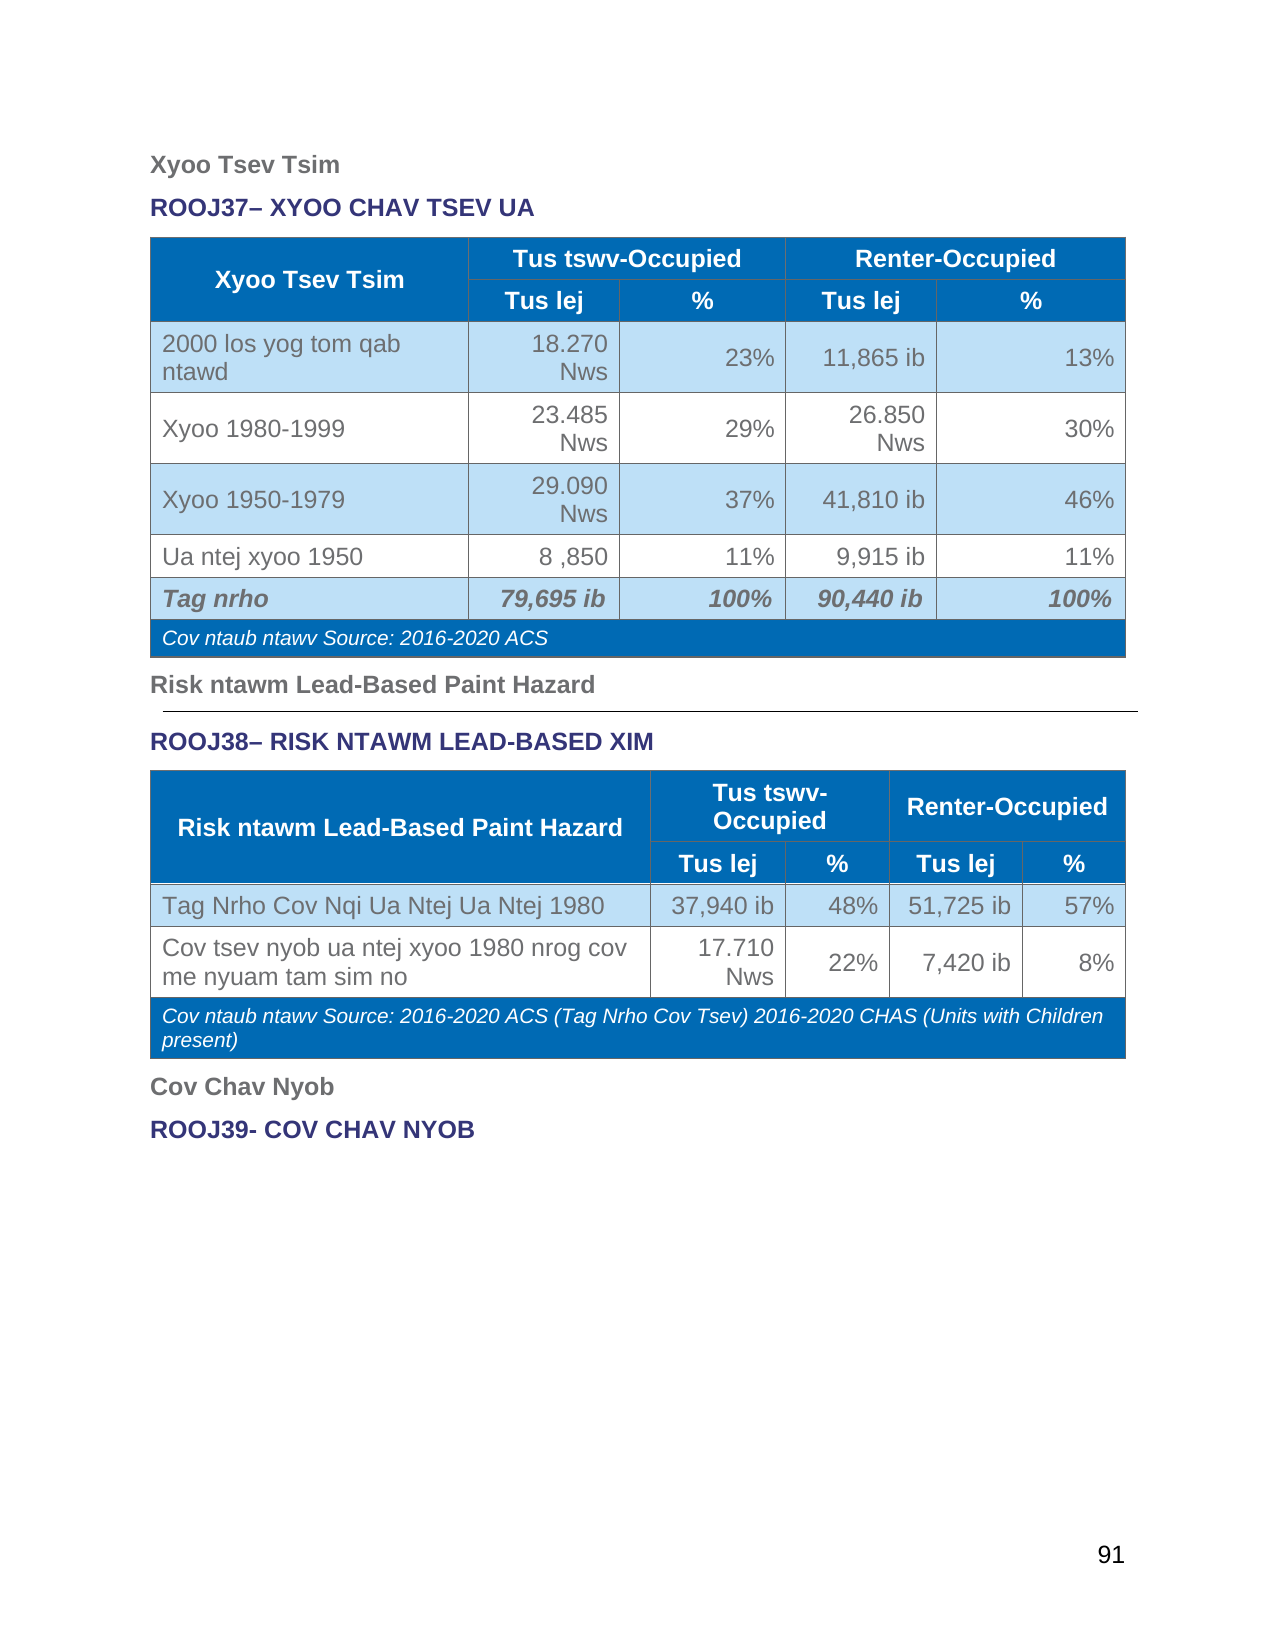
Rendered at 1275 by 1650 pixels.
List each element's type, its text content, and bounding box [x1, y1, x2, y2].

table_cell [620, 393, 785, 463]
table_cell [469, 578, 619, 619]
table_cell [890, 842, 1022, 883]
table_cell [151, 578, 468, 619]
title Rooj37– Xyoo Chav Tsev Ua [150, 193, 1125, 222]
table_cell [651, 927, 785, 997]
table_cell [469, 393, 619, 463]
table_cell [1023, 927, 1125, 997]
text Cov Chav Nyob [150, 1072, 1125, 1101]
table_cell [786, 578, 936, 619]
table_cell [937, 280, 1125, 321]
text Xyoo Tsev Tsim [150, 150, 1125, 179]
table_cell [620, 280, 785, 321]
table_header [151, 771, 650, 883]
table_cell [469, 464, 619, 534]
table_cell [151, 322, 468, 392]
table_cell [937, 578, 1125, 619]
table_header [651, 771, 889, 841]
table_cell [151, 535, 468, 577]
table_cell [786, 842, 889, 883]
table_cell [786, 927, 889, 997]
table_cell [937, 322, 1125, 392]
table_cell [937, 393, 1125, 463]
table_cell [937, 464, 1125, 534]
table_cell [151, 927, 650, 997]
title Rooj39- Cov Chav Nyob [150, 1115, 1125, 1144]
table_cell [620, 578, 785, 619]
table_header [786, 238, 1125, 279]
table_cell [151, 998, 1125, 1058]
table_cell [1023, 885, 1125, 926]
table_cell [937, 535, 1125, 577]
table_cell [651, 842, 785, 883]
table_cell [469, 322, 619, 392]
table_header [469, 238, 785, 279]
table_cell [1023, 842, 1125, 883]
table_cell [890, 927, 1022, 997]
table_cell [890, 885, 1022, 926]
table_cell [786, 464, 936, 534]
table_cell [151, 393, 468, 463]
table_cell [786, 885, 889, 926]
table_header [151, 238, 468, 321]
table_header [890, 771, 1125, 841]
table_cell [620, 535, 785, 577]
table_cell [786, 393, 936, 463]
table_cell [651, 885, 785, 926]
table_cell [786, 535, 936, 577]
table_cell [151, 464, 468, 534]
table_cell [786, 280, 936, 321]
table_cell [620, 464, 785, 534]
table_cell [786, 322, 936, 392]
text Risk ntawm Lead-Based Paint Hazard [150, 670, 1125, 699]
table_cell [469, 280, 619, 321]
title Rooj38– Risk ntawm Lead-Based Xim [150, 727, 1125, 756]
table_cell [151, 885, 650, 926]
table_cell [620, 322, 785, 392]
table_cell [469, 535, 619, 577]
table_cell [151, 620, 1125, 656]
